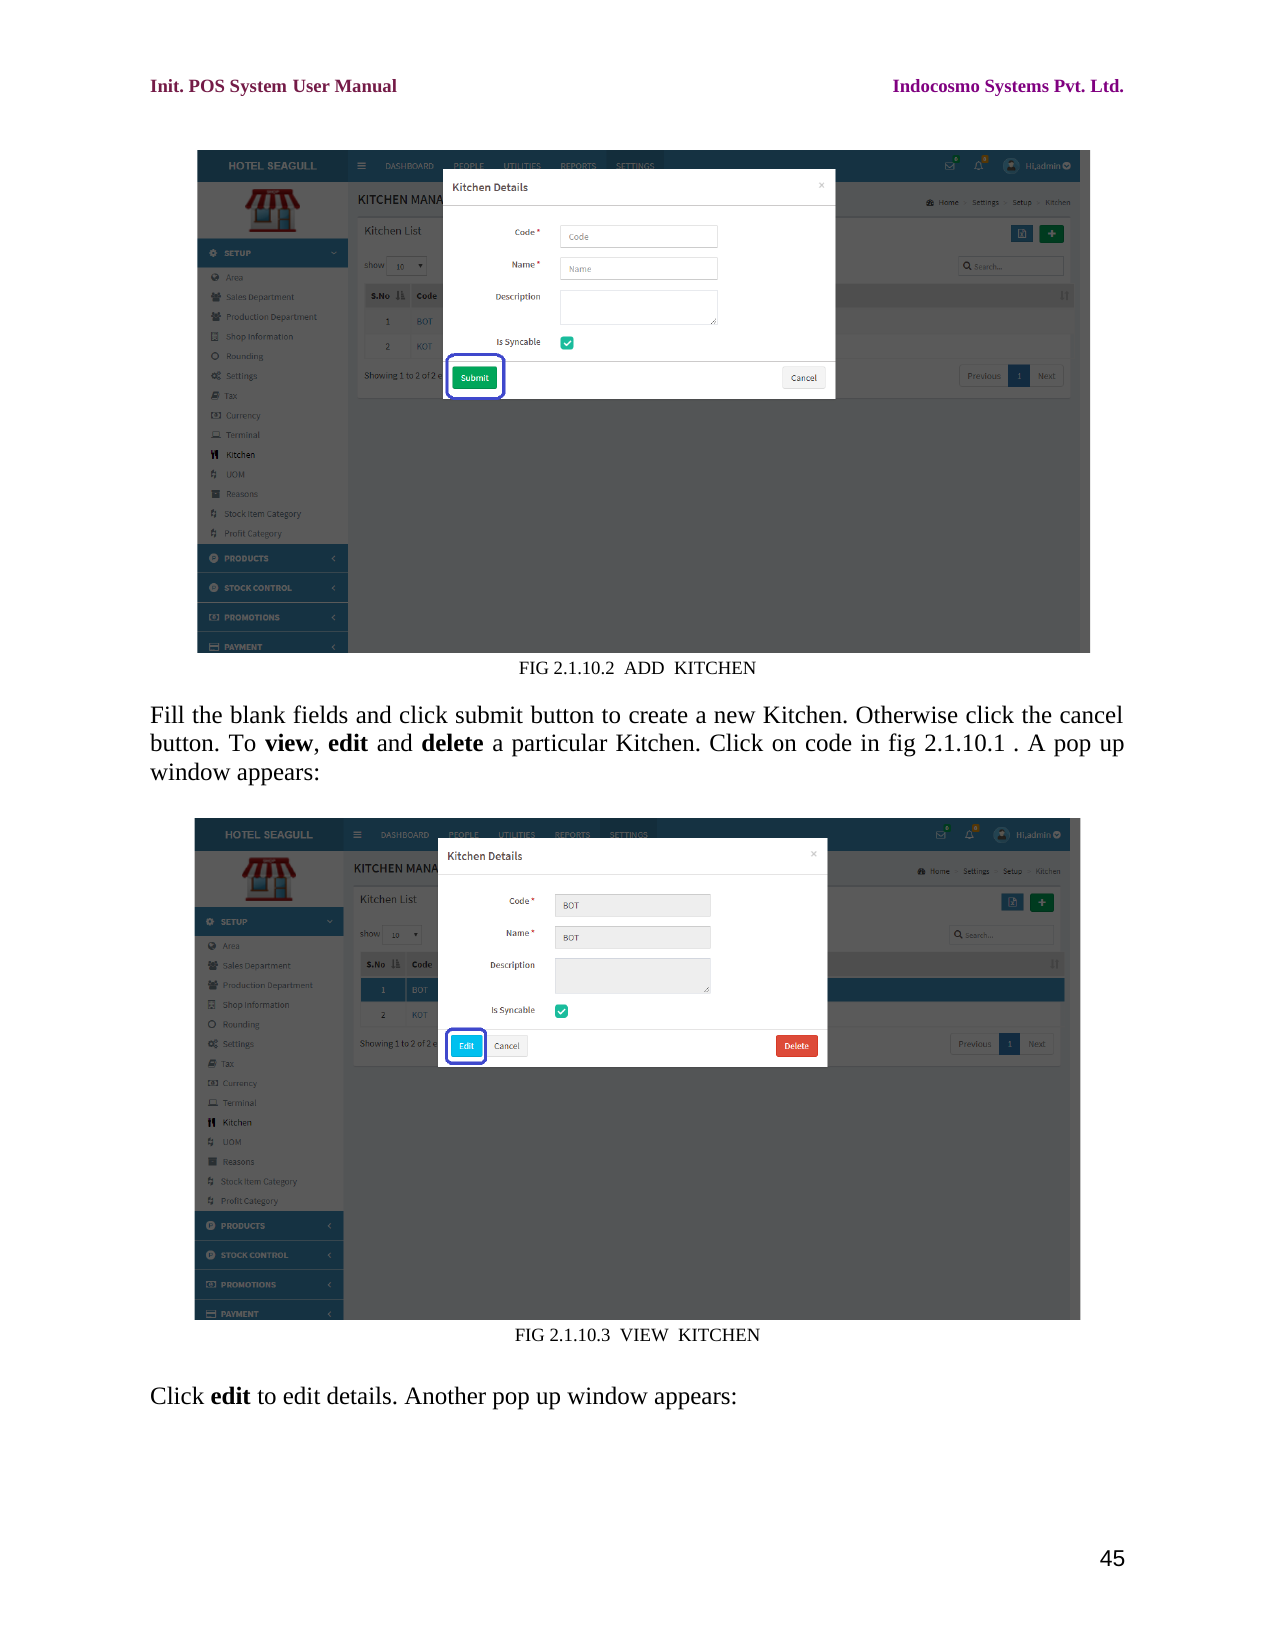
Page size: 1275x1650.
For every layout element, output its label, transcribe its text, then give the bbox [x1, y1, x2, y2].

text FIG 2.1.10.3 VIEW KITCHEN [150, 1323, 1125, 1345]
text FIG 2.1.10.2 ADD KITCHEN [150, 657, 1125, 678]
text Fill the blank fields and click submit button to create a new Kitchen. Otherwise click the cancel button. To view, edit and delete a particular Kitchen. Click on code in fig 2.1.10.1 . A pop up window appears: [150, 700, 1125, 786]
text Click edit to edit details. Another pop up window appears: [150, 1381, 1125, 1410]
picture [197, 150, 1091, 653]
picture [194, 818, 1081, 1320]
